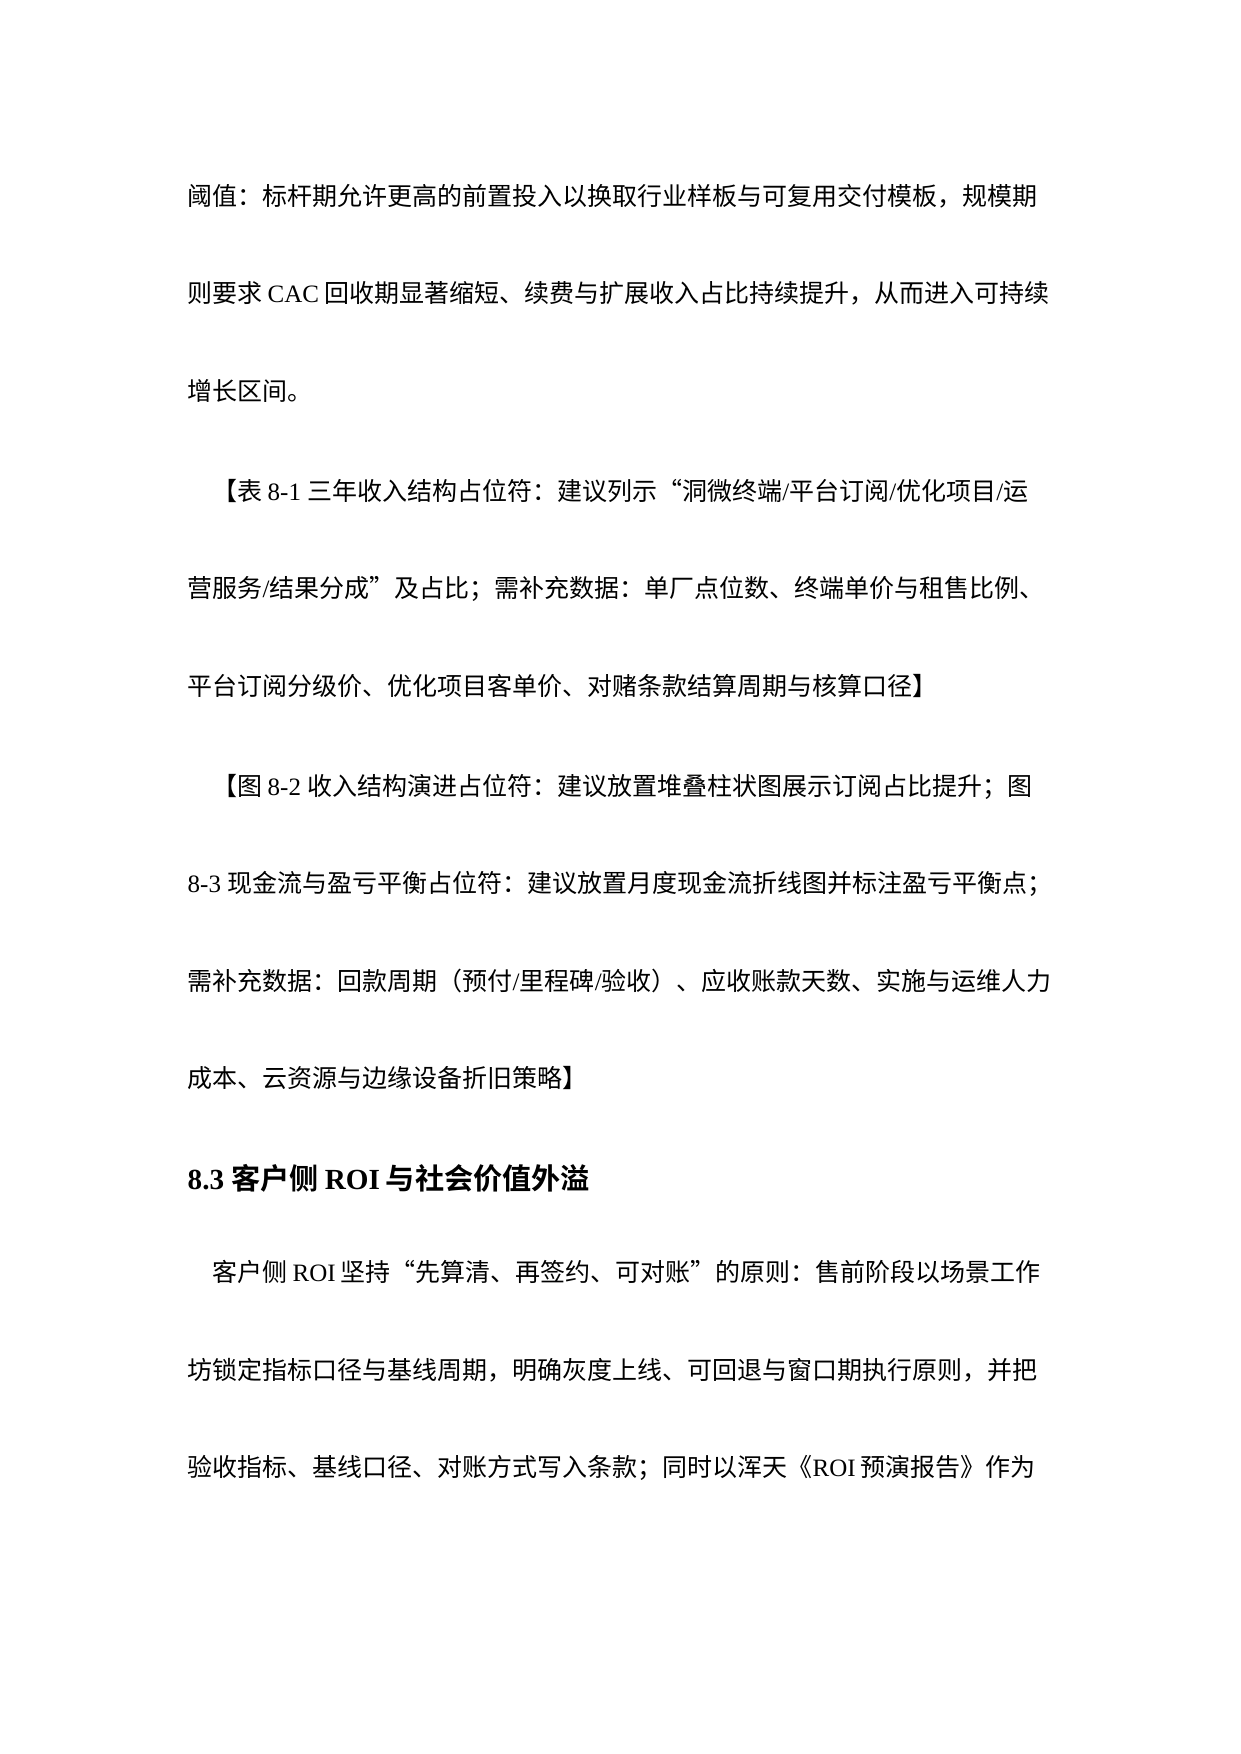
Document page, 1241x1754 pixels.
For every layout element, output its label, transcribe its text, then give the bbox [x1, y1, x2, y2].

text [187, 162, 1053, 422]
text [187, 1238, 1053, 1498]
text 【表8-1 三年收入结构占位符：建议列示“洞微终端/平台订阅/优化项目/运营服务/结果分成”及占比；需补充数据：单厂点位数、终端单价与租售比例、平台订阅分级价、优化项目客单价、对赌条款结算周期与核算口径】 [187, 457, 1053, 717]
subtitle 8.3 客户侧ROI与社会价值外溢 [187, 1144, 1053, 1209]
text 【图8-2 收入结构演进占位符：建议放置堆叠柱状图展示订阅占比提升；图8-3 现金流与盈亏平衡占位符：建议放置月度现金流折线图并标注盈亏平衡点；需补充数据：回款周期（预付/里程碑/验收）、应收账款天数、实施与运维人力成本、云资源与边缘设备折旧策略】 [187, 752, 1053, 1109]
